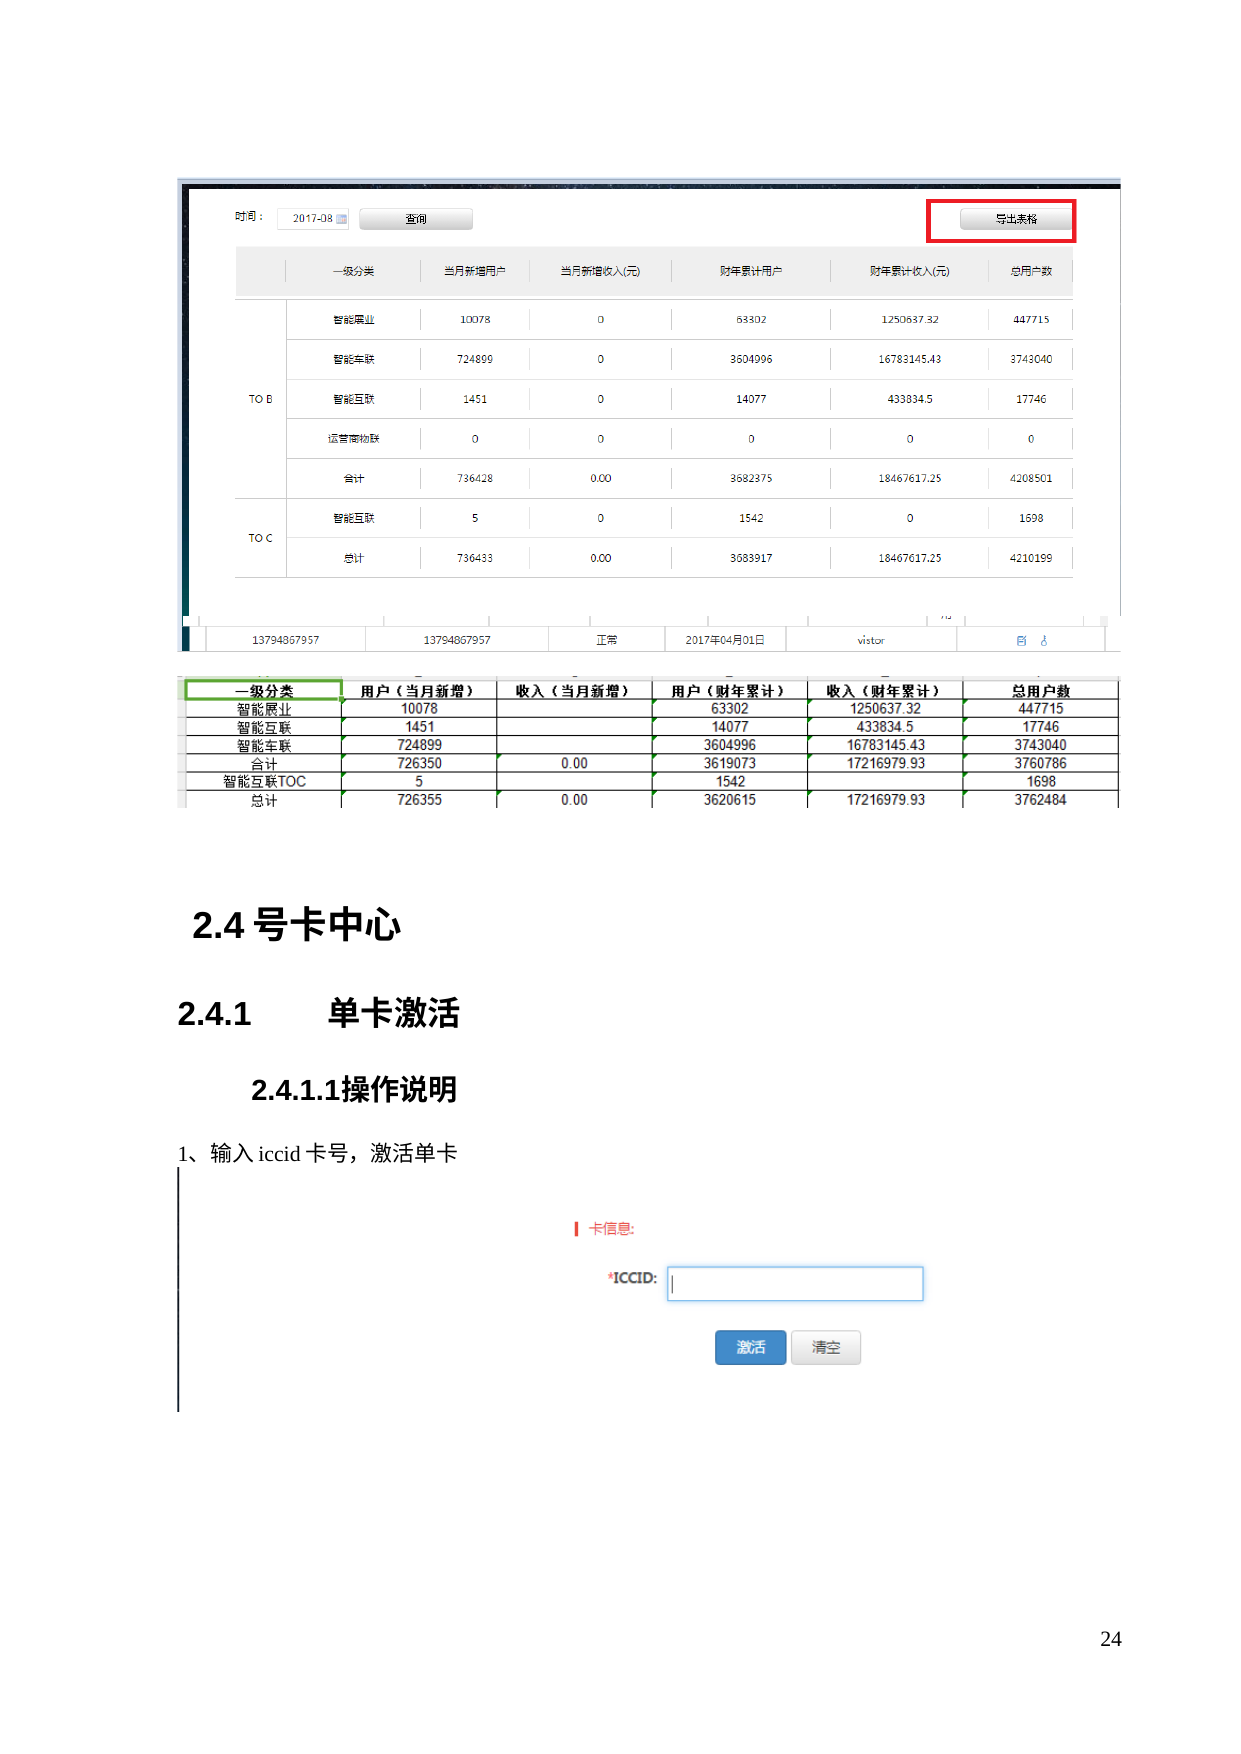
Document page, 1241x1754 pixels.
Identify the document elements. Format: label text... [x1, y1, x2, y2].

list 1、输入iccid卡号，激活单卡 [177, 1136, 1122, 1167]
picture [177, 1167, 1122, 1412]
subtitle 单卡激活 [177, 987, 1122, 1035]
picture [177, 177, 1121, 652]
picture [177, 676, 1121, 808]
subtitle 操作说明 [251, 1067, 1122, 1109]
subtitle 号卡中心 [192, 895, 1122, 950]
